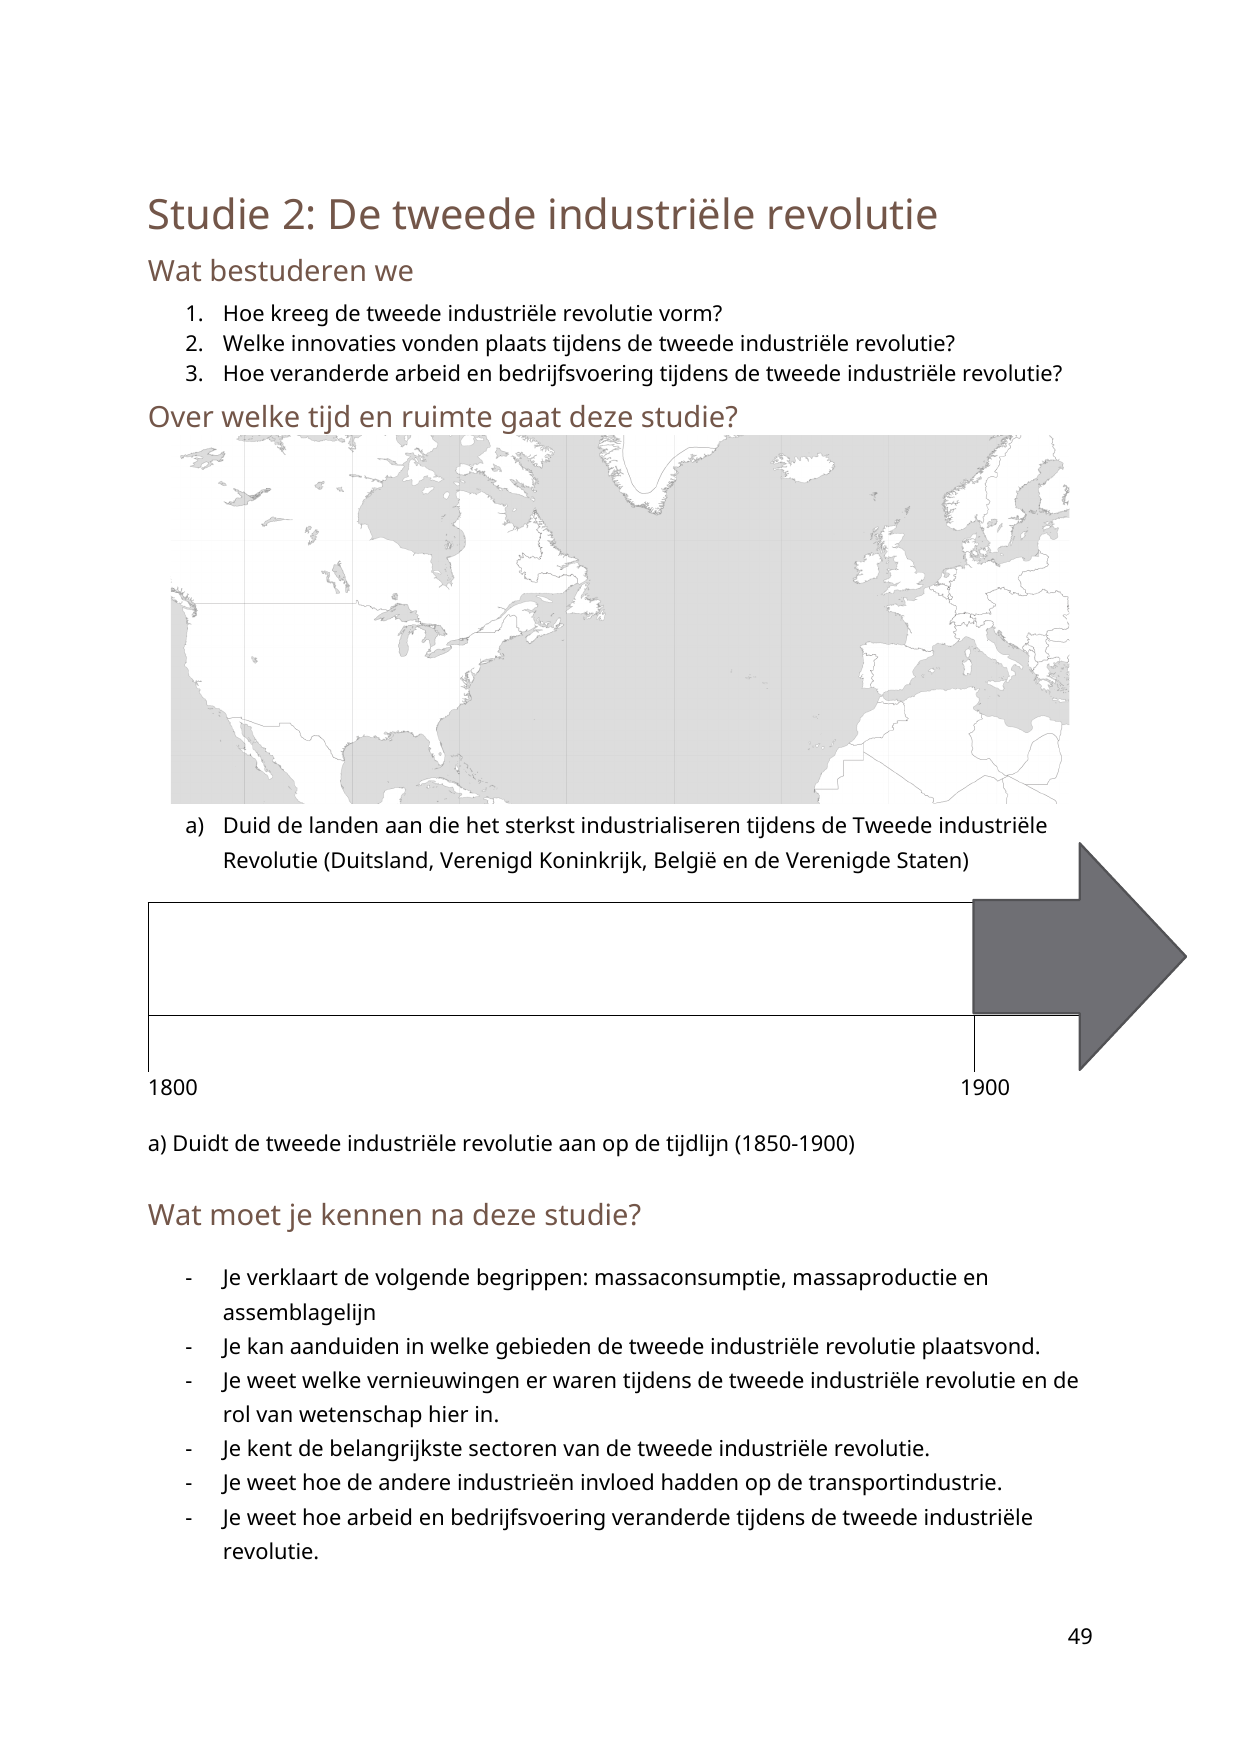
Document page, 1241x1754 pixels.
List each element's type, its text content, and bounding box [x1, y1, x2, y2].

table_cell [975, 1016, 1092, 1072]
list Je weet welke vernieuwingen er waren tijdens de tweede industriële revolutie en de rol van wetenschap hier in. [185, 1365, 1093, 1429]
list Je kent de belangrijkste sectoren van de tweede industriële revolutie. [185, 1433, 1093, 1463]
text a) Duidt de tweede industriële revolutie aan op de tijdlijn (1850-1900) [148, 1128, 1093, 1158]
table_cell [149, 1016, 974, 1072]
picture [170, 435, 1070, 804]
text Wat bestuderen we [148, 250, 1093, 290]
text 1800 1900 [148, 1072, 1093, 1102]
list Hoe veranderde arbeid en bedrijfsvoering tijdens de tweede industriële revolutie? [185, 358, 1093, 388]
text Wat moet je kennen na deze studie? [148, 1194, 1093, 1234]
list Hoe kreeg de tweede industriële revolutie vorm? [185, 298, 1093, 328]
text Over welke tijd en ruimte gaat deze studie? [148, 396, 1093, 436]
list Je kan aanduiden in welke gebieden de tweede industriële revolutie plaatsvond. [185, 1331, 1093, 1361]
list Je verklaart de volgende begrippen: massaconsumptie, massaproductie en assemblagelijn [185, 1262, 1093, 1326]
list Je weet hoe de andere industrieën invloed hadden op de transportindustrie. [185, 1467, 1093, 1497]
list Je weet hoe arbeid en bedrijfsvoering veranderde tijdens de tweede industriële revolutie. [185, 1502, 1093, 1566]
table_header [149, 903, 973, 1015]
list Duid de landen aan die het sterkst industrialiseren tijdens de Tweede industriële Revolutie (Duitsland, Verenigd Koninkrijk, België en de Verenigde Staten) [185, 810, 1093, 875]
text Studie 2: De tweede industriële revolutie [148, 185, 1093, 242]
list Welke innovaties vonden plaats tijdens de tweede industriële revolutie? [185, 328, 1093, 358]
